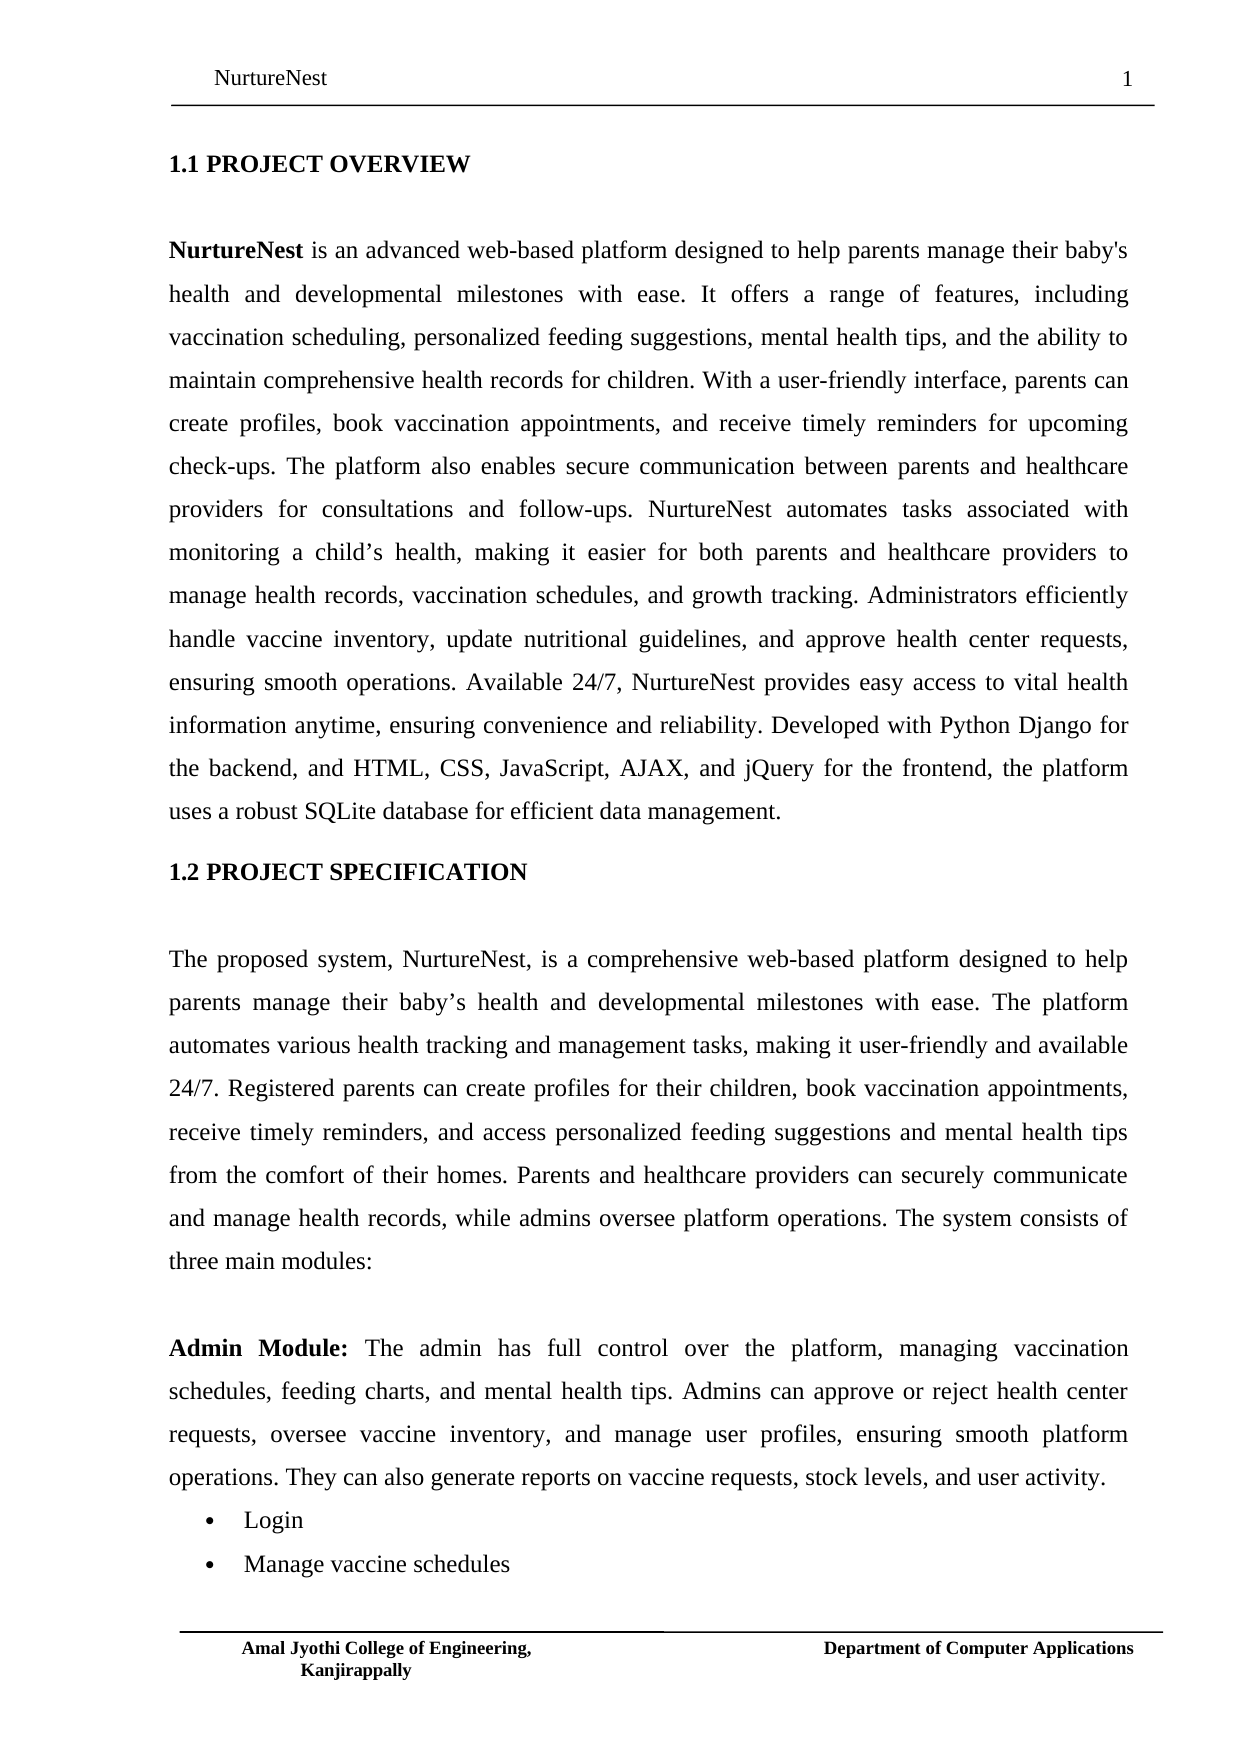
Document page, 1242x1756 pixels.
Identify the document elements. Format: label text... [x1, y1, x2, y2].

list Manage vaccine schedules [206, 1549, 1129, 1577]
list Login [206, 1505, 1129, 1534]
text The proposed system, NurtureNest, is a comprehensive web-based platform designed to help parents manage their baby’s health and developmental milestones with ease. The platform automates various health tracking and management tasks, making it user-friendly and available 24/7. Registered parents can create profiles for their children, book vaccination appointments, receive timely reminders, and access personalized feeding suggestions and mental health tips from the comfort of their homes. Parents and healthcare providers can securely communicate and manage health records, while admins oversee platform operations. The system consists of three main modules: [169, 944, 1129, 1275]
subtitle PROJECT OVERVIEW [169, 149, 1017, 178]
text Admin Module: The admin has full control over the platform, managing vaccination schedules, feeding charts, and mental health tips. Admins can approve or reject health center requests, oversee vaccine inventory, and manage user profiles, ensuring smooth platform operations. They can also generate reports on vaccine requests, stock levels, and user activity. [169, 1333, 1129, 1491]
text NurtureNest is an advanced web-based platform designed to help parents manage their baby's health and developmental milestones with ease. It offers a range of features, including vaccination scheduling, personalized feeding suggestions, mental health tips, and the ability to maintain comprehensive health records for children. With a user-friendly interface, parents can create profiles, book vaccination appointments, and receive timely reminders for upcoming check-ups. The platform also enables secure communication between parents and healthcare providers for consultations and follow-ups. NurtureNest automates tasks associated with monitoring a child’s health, making it easier for both parents and healthcare providers to manage health records, vaccination schedules, and growth tracking. Administrators efficiently handle vaccine inventory, update nutritional guidelines, and approve health center requests, ensuring smooth operations. Available 24/7, NurtureNest provides easy access to vital health information anytime, ensuring convenience and reliability. Developed with Python Django for the backend, and HTML, CSS, JavaScript, AJAX, and jQuery for the frontend, the platform uses a robust SQLite database for efficient data management. [169, 236, 1129, 825]
subtitle PROJECT SPECIFICATION [169, 857, 1017, 886]
